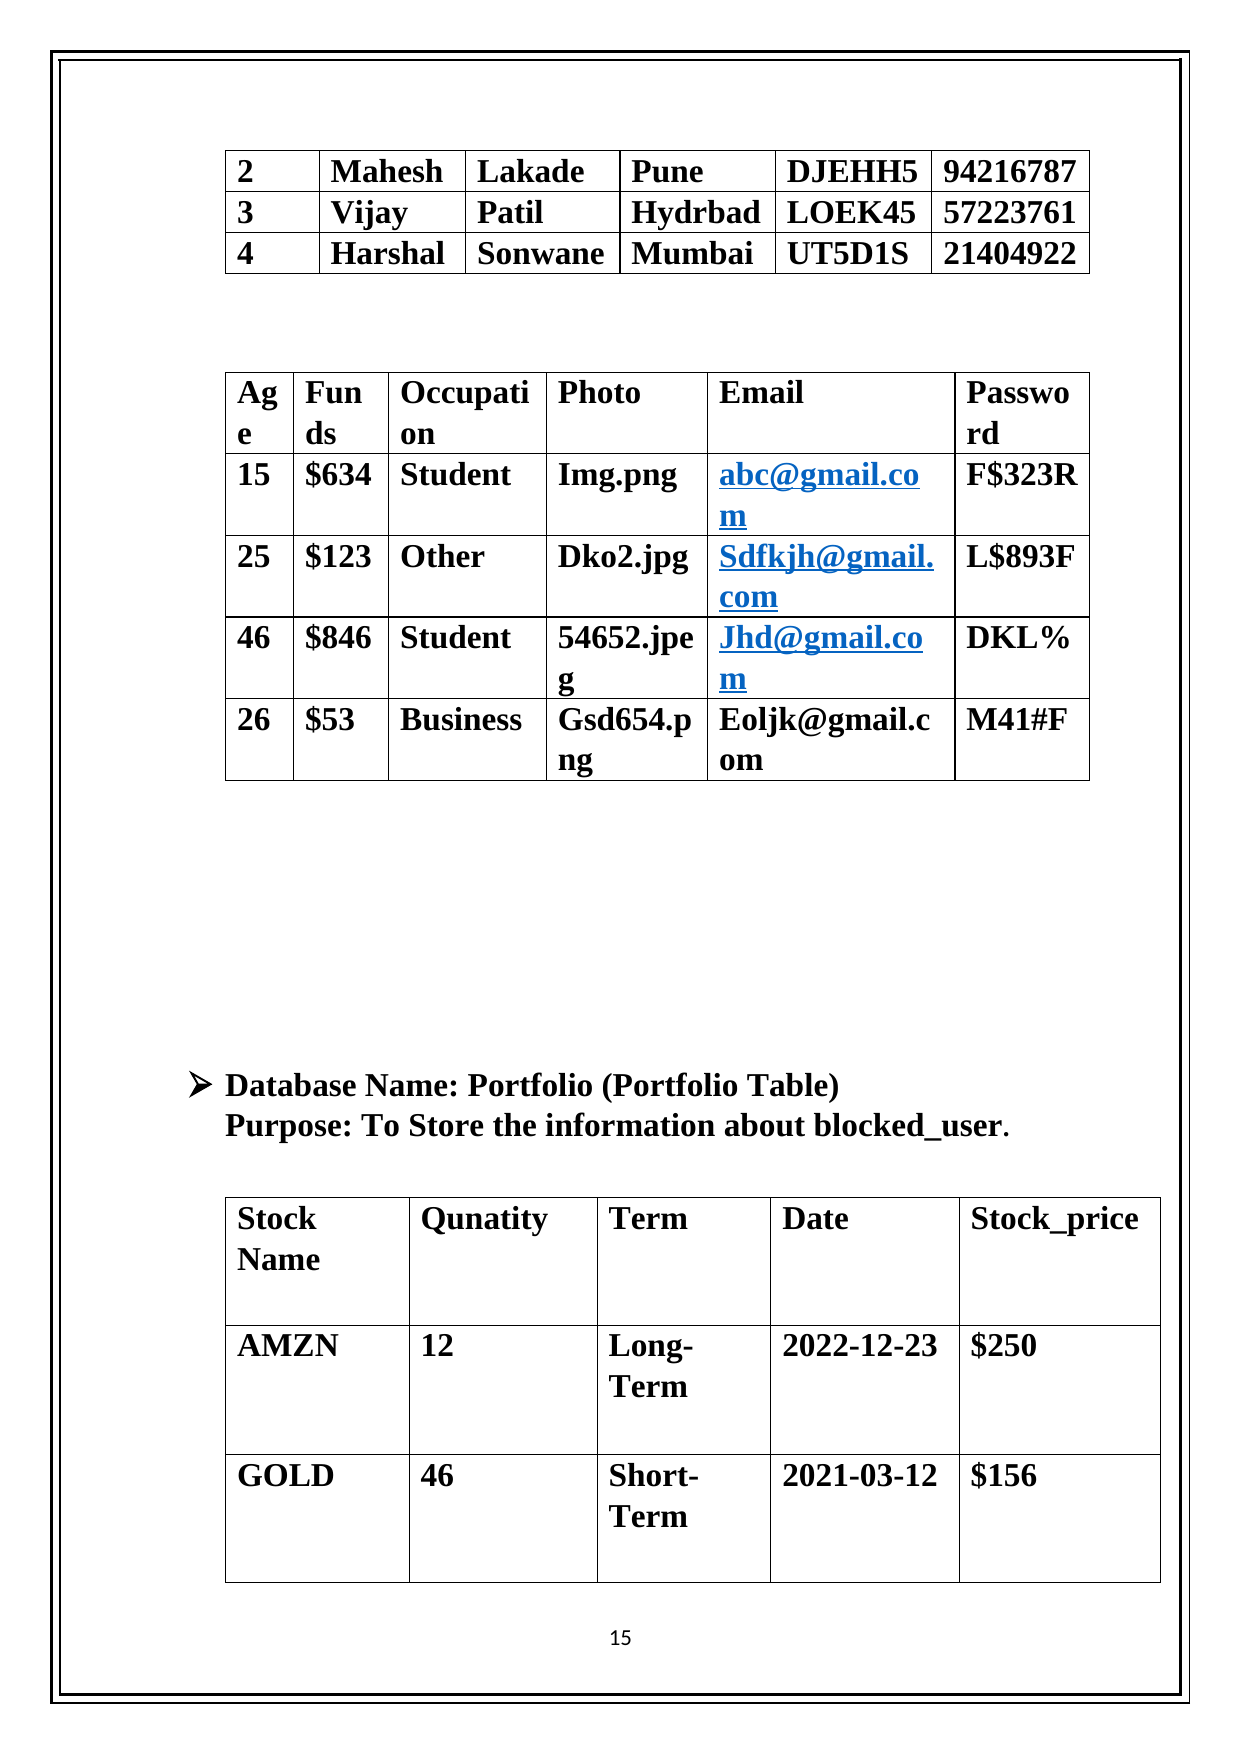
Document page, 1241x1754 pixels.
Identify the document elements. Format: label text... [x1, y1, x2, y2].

table_cell $634 [294, 454, 388, 535]
table_header Term [598, 1198, 770, 1325]
table_cell GOLD [226, 1455, 409, 1582]
table_header Stock_price [960, 1198, 1160, 1325]
table_cell 2021-03-12 [771, 1455, 959, 1582]
table_cell AMZN [226, 1326, 409, 1454]
table_cell 54652.jpeg [547, 618, 707, 698]
table_cell 46 [226, 618, 293, 698]
table_cell 94216787 [932, 151, 1089, 191]
table_cell DJEHH5 [776, 151, 931, 191]
table_cell Pune [621, 151, 775, 191]
table_cell Business [389, 699, 546, 779]
table_cell 26 [226, 699, 293, 779]
table_cell 25 [226, 536, 293, 616]
table_cell LOEK45 [776, 192, 931, 232]
table_cell Other [389, 536, 546, 616]
list Purpose: To Store the information about blocked_user. [225, 1106, 1090, 1144]
table_header Email [708, 373, 954, 453]
table_cell Lakade [466, 151, 619, 191]
table_cell $123 [294, 536, 388, 616]
table_cell L$893F [956, 536, 1089, 616]
table_cell 3 [226, 192, 319, 232]
table_header Date [771, 1198, 959, 1325]
table_header Funds [294, 373, 388, 453]
table_cell Sdfkjh@gmail.com [708, 536, 954, 616]
table_cell Student [389, 618, 546, 698]
table_header Photo [547, 373, 707, 453]
table_cell Hydrbad [621, 192, 775, 232]
table_header Occupation [389, 373, 546, 453]
table_cell 4 [226, 233, 319, 273]
table_cell 2022-12-23 [771, 1326, 959, 1454]
table_header Stock Name [226, 1198, 409, 1325]
table_cell F$323R [956, 454, 1089, 535]
table_cell $250 [960, 1326, 1160, 1454]
table_cell Eoljk@gmail.com [708, 699, 954, 779]
table_cell Mahesh [320, 151, 465, 191]
table_cell Img.png [547, 454, 707, 535]
table_cell Student [389, 454, 546, 535]
table_cell 2 [226, 151, 319, 191]
table_cell $846 [294, 618, 388, 698]
table_cell Sonwane [466, 233, 619, 273]
table_cell Vijay [320, 192, 465, 232]
table_cell Long-Term [598, 1326, 770, 1454]
table_header Qunatity [410, 1198, 597, 1325]
table_cell Jhd@gmail.com [708, 618, 954, 698]
table_cell DKL% [956, 618, 1089, 698]
table_cell 46 [410, 1455, 597, 1582]
table_cell 12 [410, 1326, 597, 1454]
table_cell Harshal [320, 233, 465, 273]
table_header Age [226, 373, 293, 453]
table_cell $53 [294, 699, 388, 779]
table_cell UT5D1S [776, 233, 931, 273]
table_header Password [956, 373, 1089, 453]
table_cell 15 [226, 454, 293, 535]
table_cell 21404922 [932, 233, 1089, 273]
table_cell M41#F [956, 699, 1089, 779]
table_cell 57223761 [932, 192, 1089, 232]
table_cell Short- Term [598, 1455, 770, 1582]
table_cell $156 [960, 1455, 1160, 1582]
table_cell Gsd654.png [547, 699, 707, 779]
table_cell abc@gmail.com [708, 454, 954, 535]
list Database Name: Portfolio (Portfolio Table) [187, 1065, 1090, 1103]
table_cell Patil [466, 192, 619, 232]
table_cell Dko2.jpg [547, 536, 707, 616]
table_cell Mumbai [621, 233, 775, 273]
